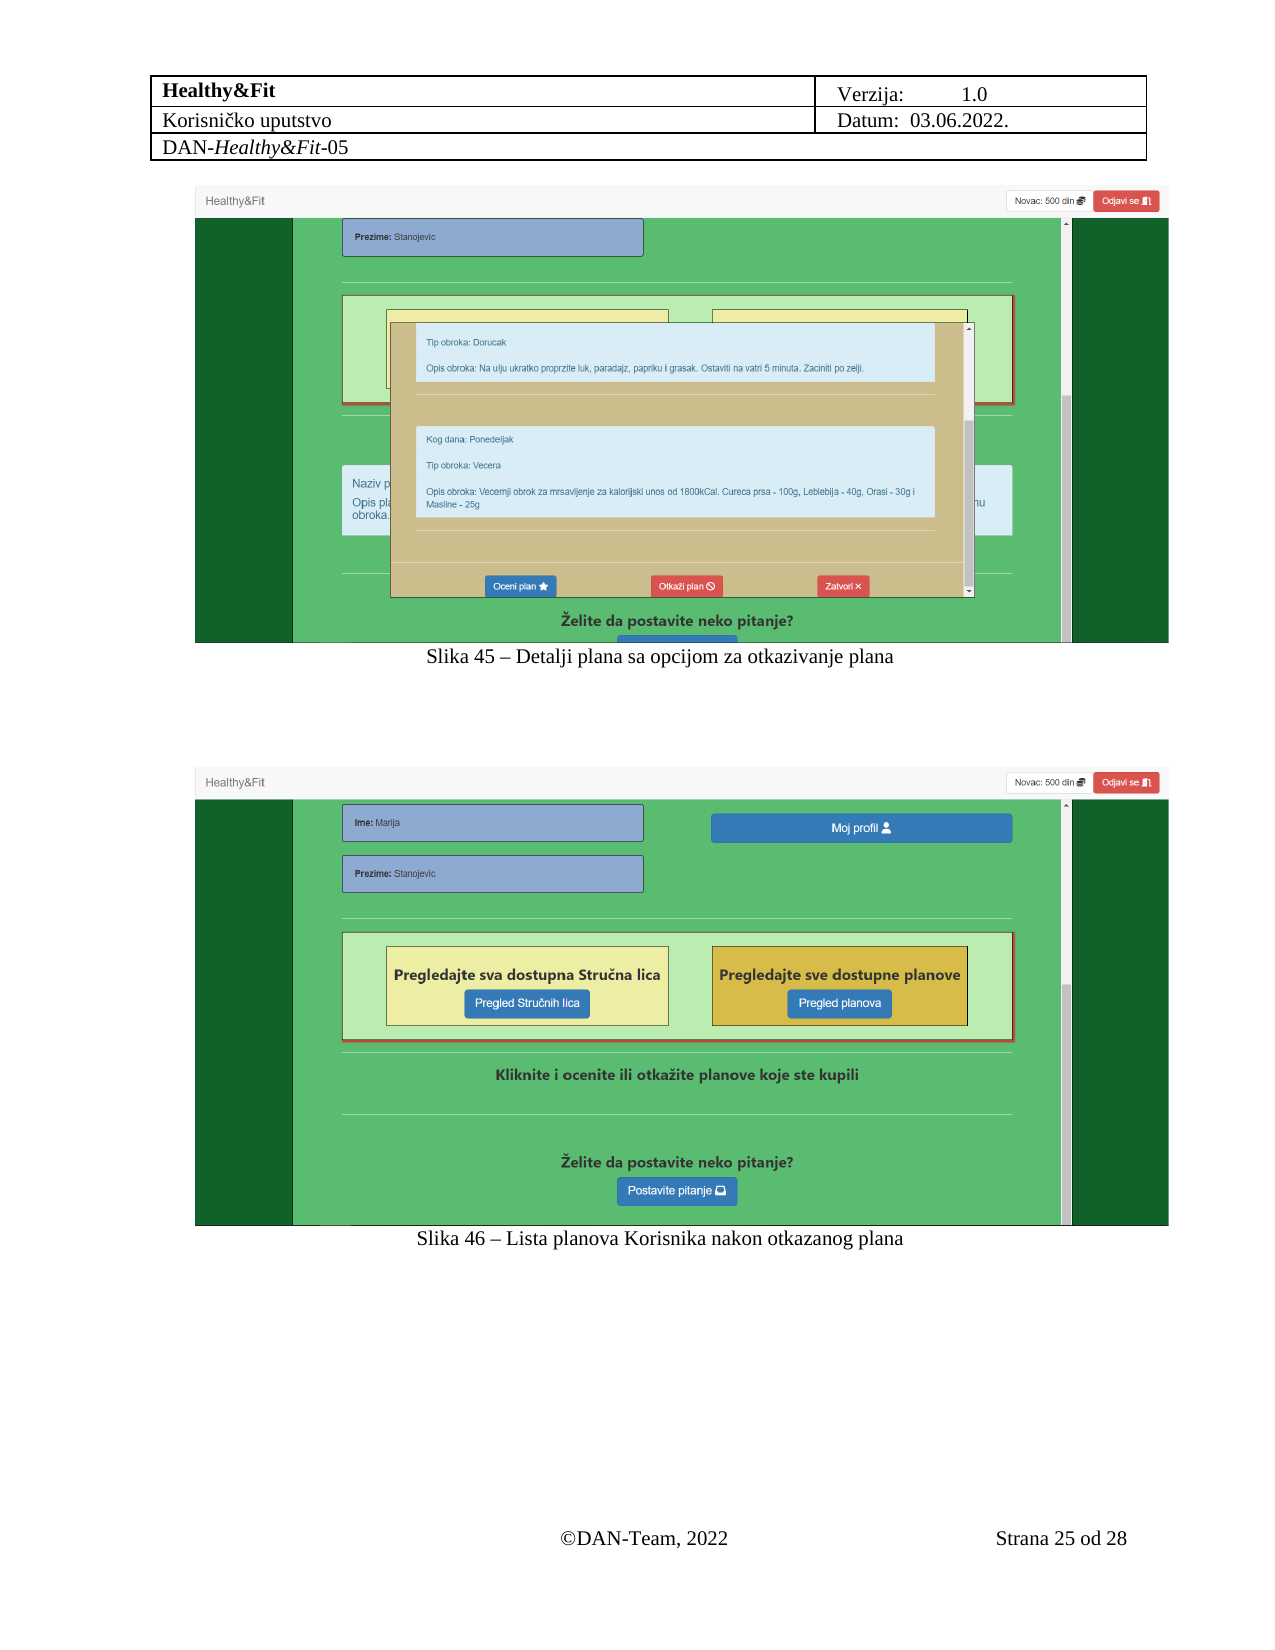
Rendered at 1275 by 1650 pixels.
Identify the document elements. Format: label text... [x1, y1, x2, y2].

picture [195, 767, 1169, 1226]
text Slika 45 – Detalji plana sa opcijom za otkazivanje plana [195, 643, 1125, 668]
text Slika 46 – Lista planova Korisnika nakon otkazanog plana [195, 1226, 1125, 1250]
picture [195, 185, 1169, 643]
